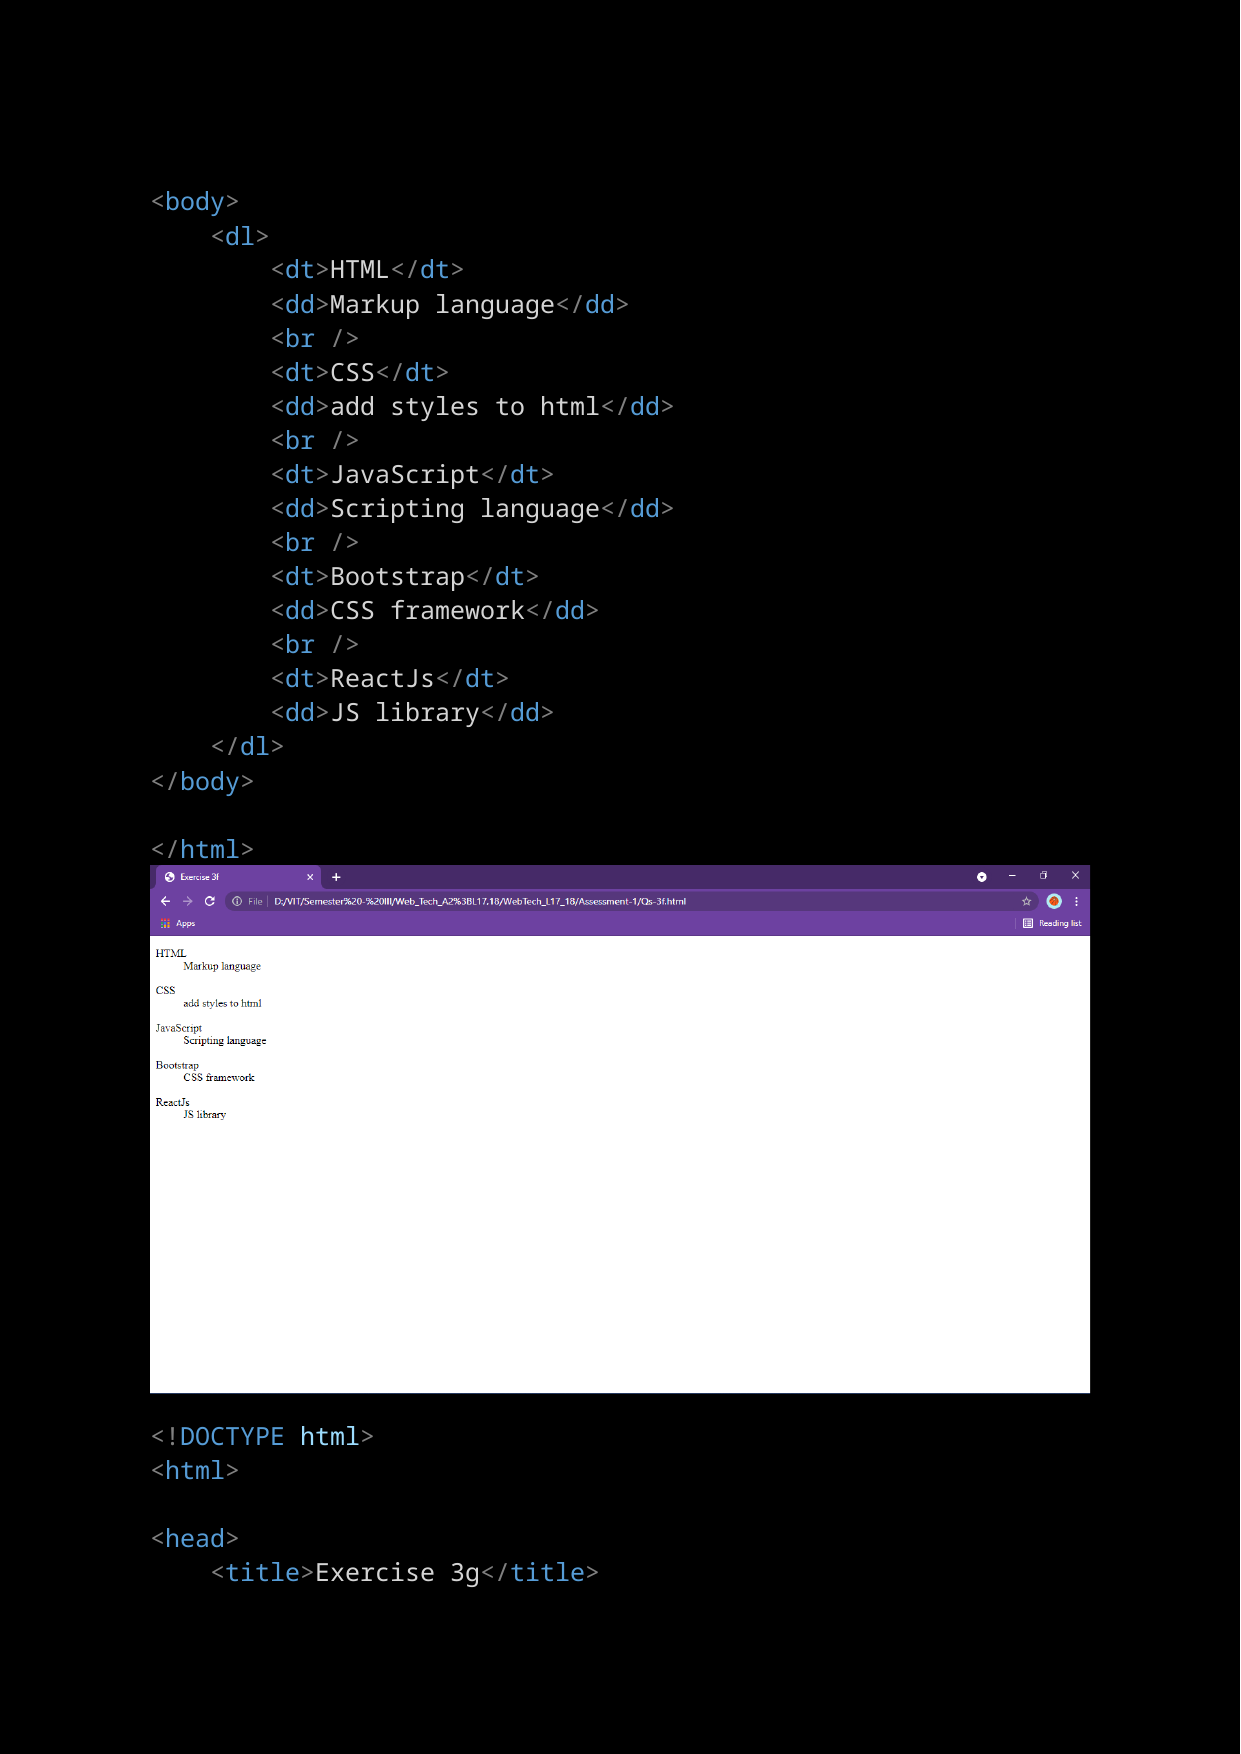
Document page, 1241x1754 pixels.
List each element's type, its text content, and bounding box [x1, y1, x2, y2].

text </html> [150, 831, 1090, 865]
text <dd>JS library</dd> [150, 695, 1090, 729]
text <!DOCTYPE html> [150, 1419, 1090, 1453]
text <dd>CSS framework</dd> [150, 593, 1090, 627]
text <dd>add styles to html</dd> [150, 388, 1090, 422]
text </body> [150, 763, 1090, 797]
text <dl> [150, 218, 1090, 252]
text <br /> [150, 422, 1090, 457]
text <html> [150, 1453, 1090, 1487]
picture [150, 865, 1091, 1394]
text <head> [150, 1521, 1090, 1555]
text <dt>Bootstrap</dt> [150, 559, 1090, 593]
text <br /> [150, 627, 1090, 661]
text <dd>Markup language</dd> [150, 286, 1090, 320]
text <dt>ReactJs</dt> [150, 661, 1090, 695]
text <title>Exercise 3g</title> [150, 1555, 1090, 1589]
text <body> [150, 184, 1090, 218]
text <dt>CSS</dt> [150, 354, 1090, 388]
text <dt>HTML</dt> [150, 252, 1090, 286]
text </dl> [150, 729, 1090, 763]
text <br /> [150, 525, 1090, 559]
text <br /> [150, 320, 1090, 354]
text <dd>Scripting language</dd> [150, 491, 1090, 525]
text <dt>JavaScript</dt> [150, 457, 1090, 491]
